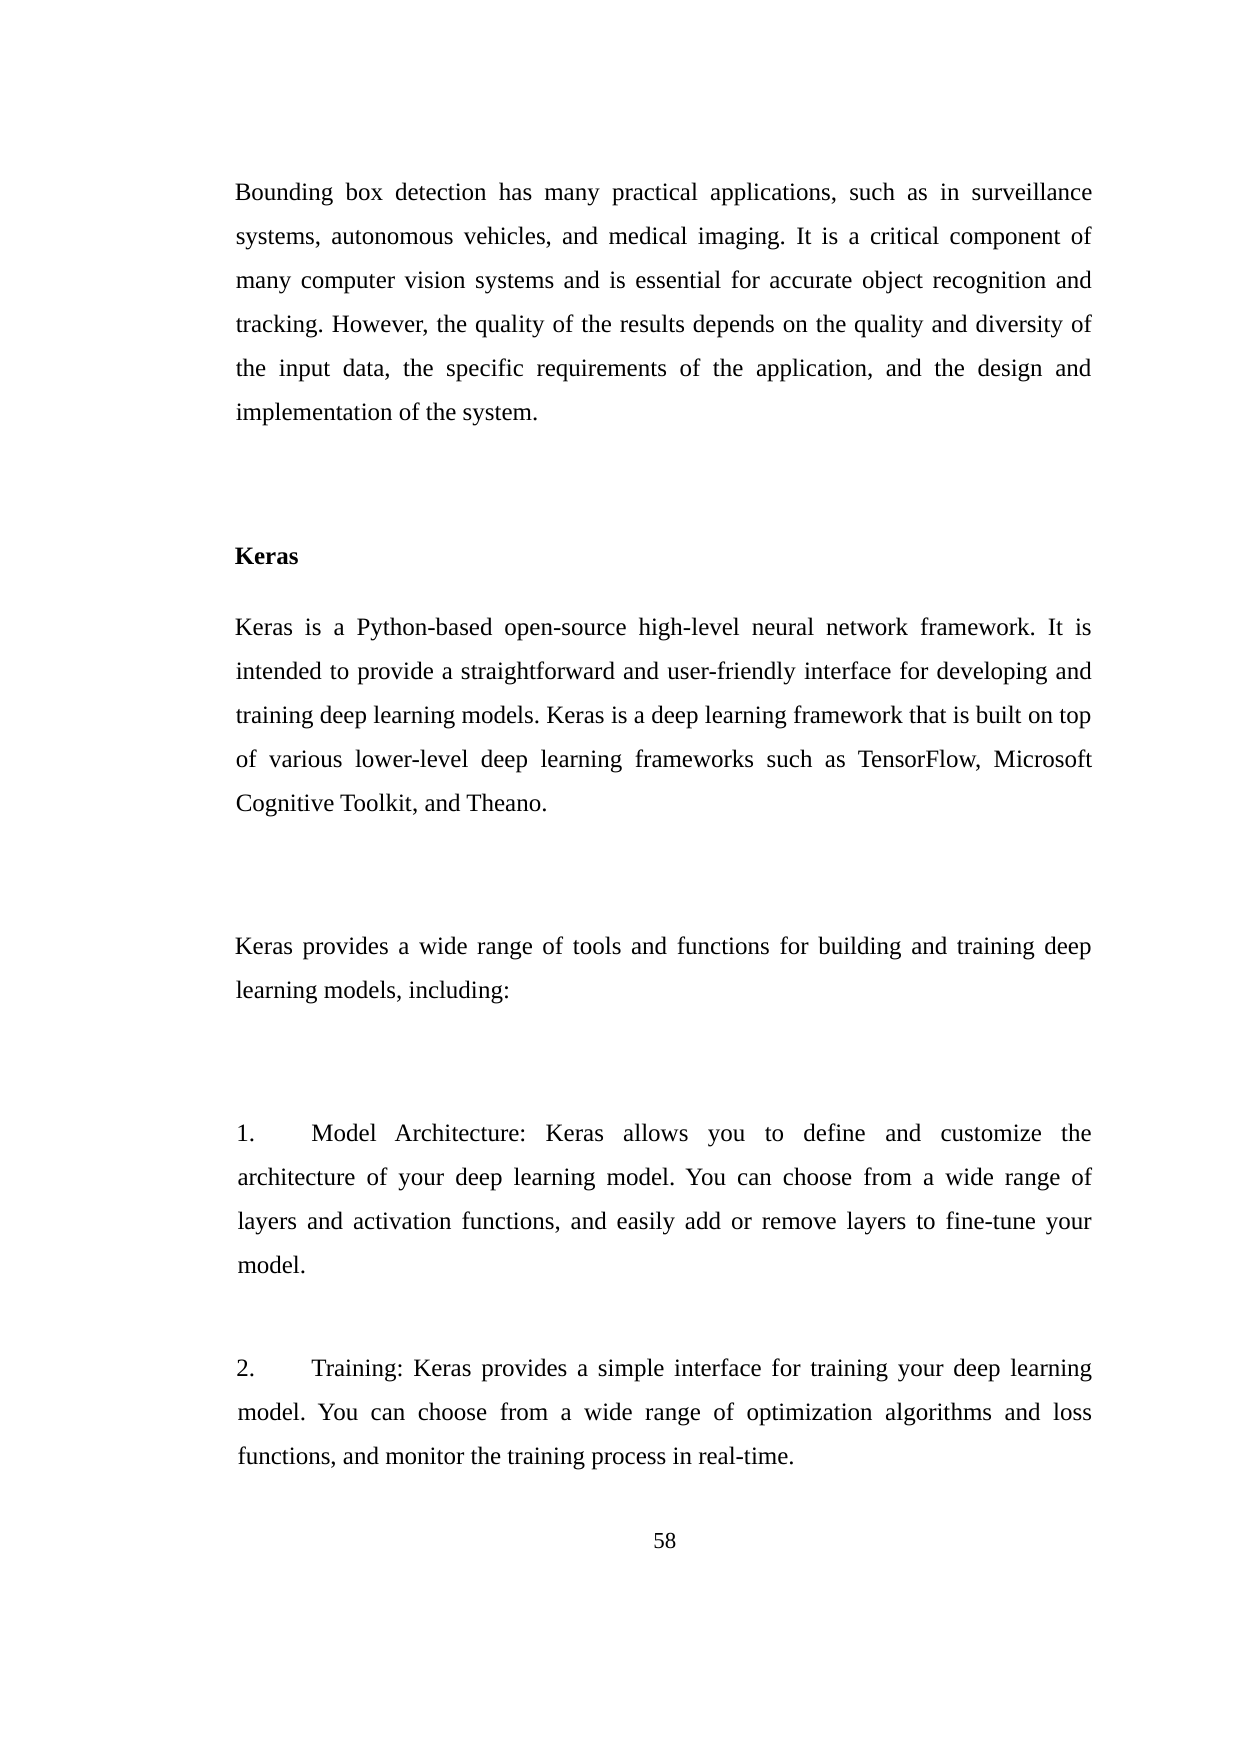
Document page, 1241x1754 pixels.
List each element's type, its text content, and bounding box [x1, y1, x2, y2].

text Bounding box detection has many practical applications, such as in surveillance systems, autonomous vehicles, and medical imaging. It is a critical component of many computer vision systems and is essential for accurate object recognition and tracking. However, the quality of the results depends on the quality and diversity of the input data, the specific requirements of the application, and the design and implementation of the system. [234, 177, 1093, 426]
list Training: Keras provides a simple interface for training your deep learning model. You can choose from a wide range of optimization algorithms and loss functions, and monitor the training process in real-time. [236, 1353, 1093, 1469]
list Model Architecture: Keras allows you to define and customize the architecture of your deep learning model. You can choose from a wide range of layers and activation functions, and easily add or remove layers to fine-tune your model. [236, 1118, 1093, 1279]
text Keras is a Python-based open-source high-level neural network framework. It is intended to provide a straightforward and user-friendly interface for developing and training deep learning models. Keras is a deep learning framework that is built on top of various lower-level deep learning frameworks such as TensorFlow, Microsoft Cognitive Toolkit, and Theano. [234, 612, 1093, 817]
subtitle Keras [234, 541, 992, 570]
text Keras provides a wide range of tools and functions for building and training deep learning models, including: [234, 931, 1093, 1004]
